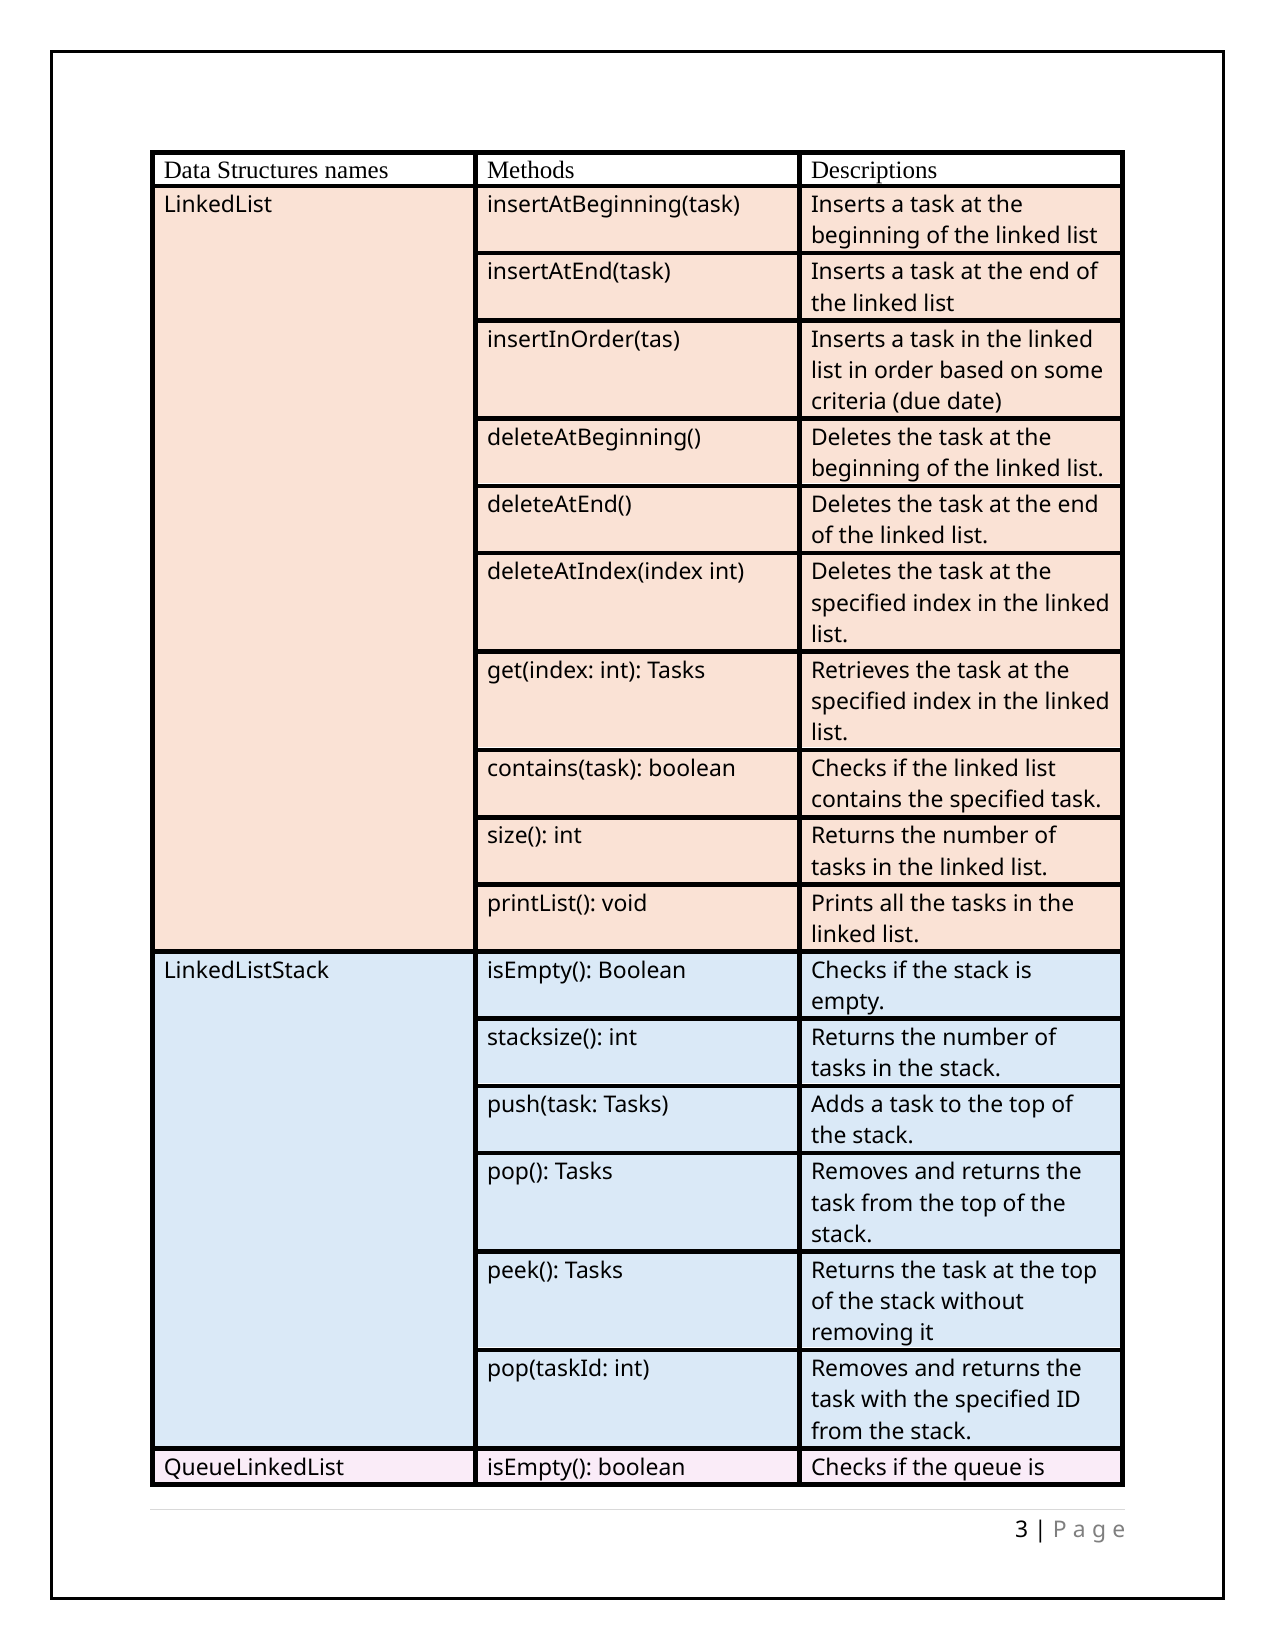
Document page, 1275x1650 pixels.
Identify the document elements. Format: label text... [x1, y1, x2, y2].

table_cell size(): int [478, 820, 797, 882]
table_header Data Structures names [155, 155, 473, 183]
table_cell Returns the number of tasks in the stack. [802, 1021, 1120, 1083]
table_cell deleteAtIndex(index int) [478, 555, 797, 649]
table_cell peek(): Tasks [478, 1254, 797, 1347]
table_cell Deletes the task at the specified index in the linked list. [802, 555, 1120, 649]
table_cell pop(taskId: int) [478, 1352, 797, 1446]
table_cell Returns the number of tasks in the linked list. [802, 820, 1120, 882]
table_cell Adds a task to the top of the stack. [802, 1088, 1120, 1151]
table_cell isEmpty(): boolean [478, 1451, 797, 1482]
table_cell Removes and returns the task with the specified ID from the stack. [802, 1352, 1120, 1446]
table_cell LinkedListStack [155, 954, 473, 1446]
table_cell insertAtEnd(task) [478, 255, 797, 318]
table_cell deleteAtEnd() [478, 488, 797, 551]
table_cell contains(task): boolean [478, 752, 797, 815]
table_cell Inserts a task at the end of the linked list [802, 255, 1120, 318]
table_cell isEmpty(): Boolean [478, 954, 797, 1016]
table_cell QueueLinkedList [155, 1451, 473, 1482]
table_cell Checks if the stack is empty. [802, 954, 1120, 1016]
table_cell insertInOrder(tas) [478, 323, 797, 416]
table_cell stacksize(): int [478, 1021, 797, 1083]
table_cell printList(): void [478, 887, 797, 949]
table_cell pop(): Tasks [478, 1155, 797, 1249]
table_cell Deletes the task at the end of the linked list. [802, 488, 1120, 551]
table_cell Returns the task at the top of the stack without removing it [802, 1254, 1120, 1347]
table_cell Checks if the linked list contains the specified task. [802, 752, 1120, 815]
table_cell push(task: Tasks) [478, 1088, 797, 1151]
table_cell get(index: int): Tasks [478, 654, 797, 747]
table_cell Deletes the task at the beginning of the linked list. [802, 421, 1120, 483]
table_cell deleteAtBeginning() [478, 421, 797, 483]
table_cell Prints all the tasks in the linked list. [802, 887, 1120, 949]
table_cell Inserts a task at the beginning of the linked list [802, 188, 1120, 251]
table_cell Inserts a task in the linked list in order based on some criteria (due date) [802, 323, 1120, 416]
table_cell Removes and returns the task from the top of the stack. [802, 1155, 1120, 1249]
table_cell LinkedList [155, 188, 473, 949]
table_cell Retrieves the task at the specified index in the linked list. [802, 654, 1120, 747]
table_header Descriptions [802, 155, 1120, 183]
table_header Methods [478, 155, 797, 183]
table_cell insertAtBeginning(task) [478, 188, 797, 251]
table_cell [802, 1451, 1120, 1482]
